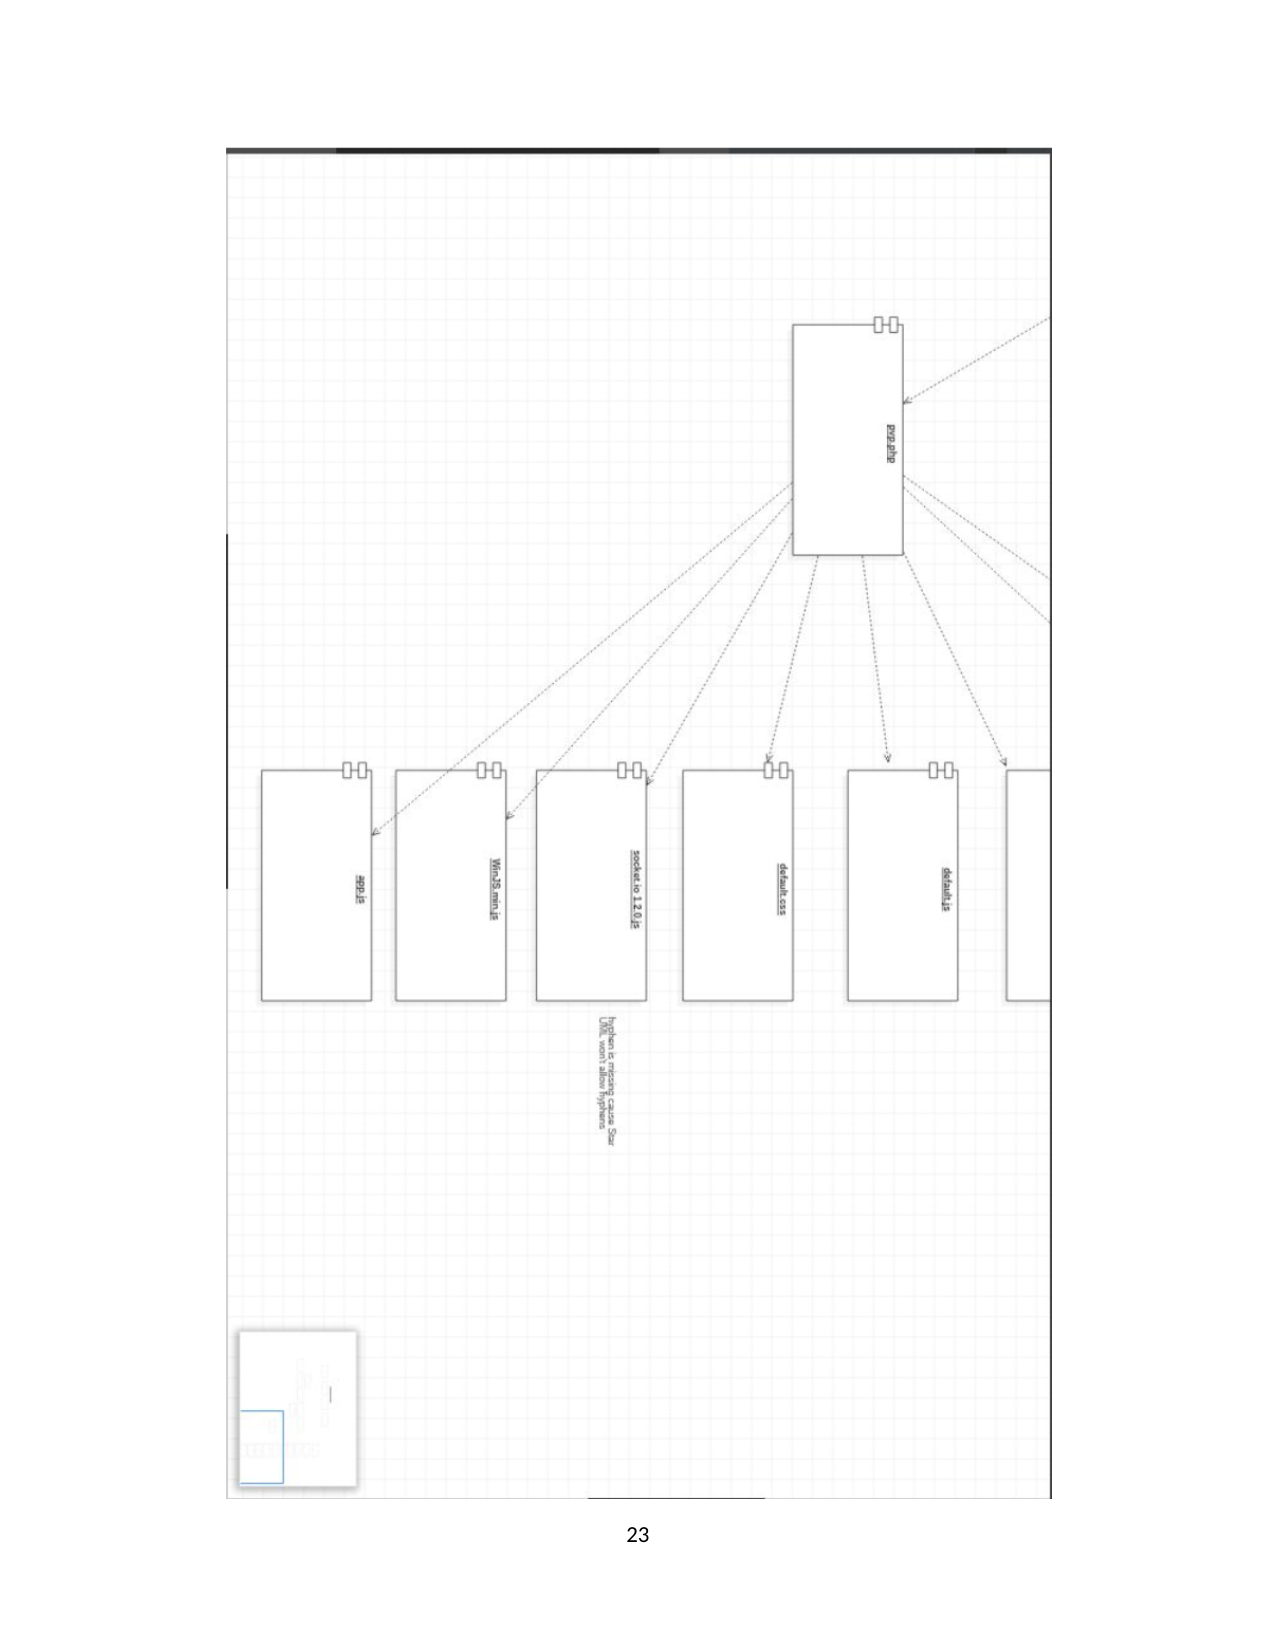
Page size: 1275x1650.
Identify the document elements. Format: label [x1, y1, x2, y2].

picture [227, 149, 1052, 1498]
